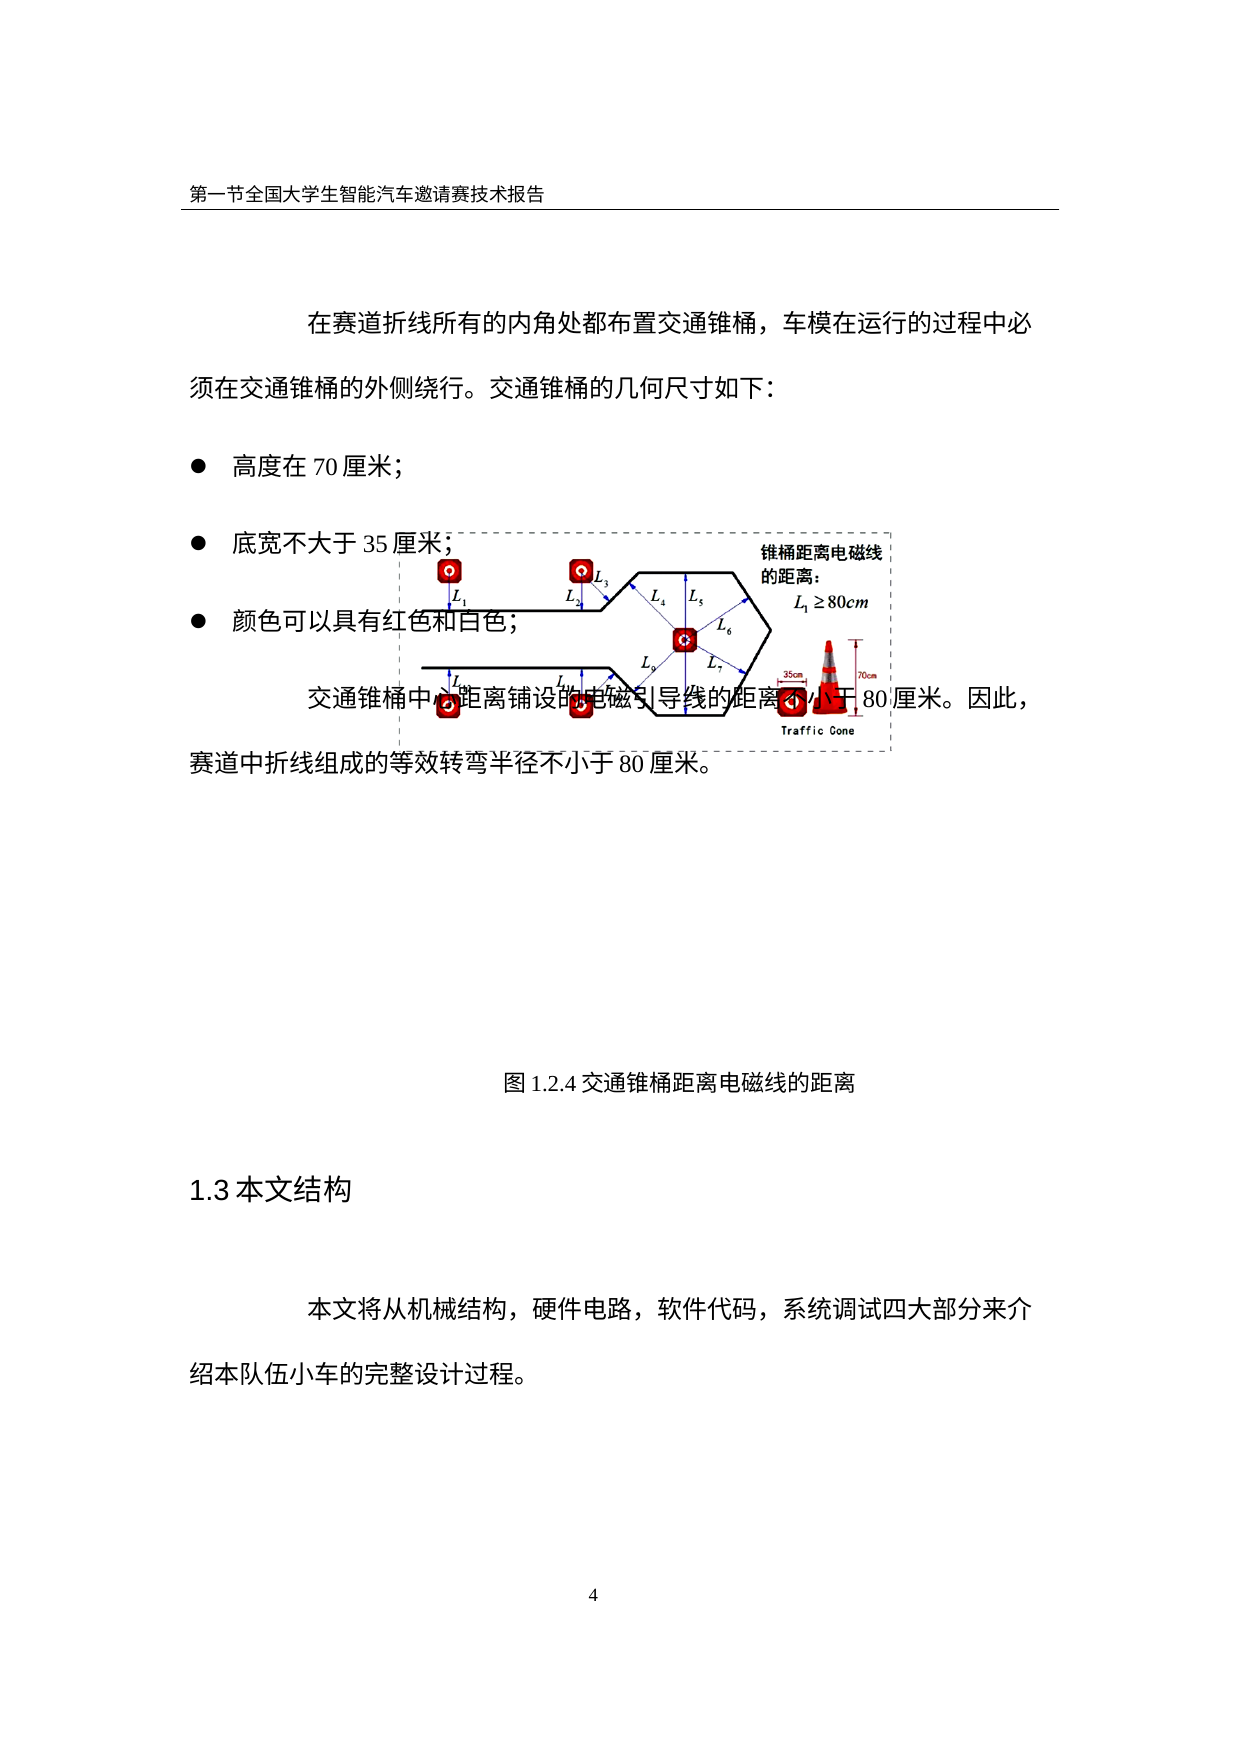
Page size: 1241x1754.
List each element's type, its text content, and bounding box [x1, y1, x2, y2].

text 图1.2.4交通锥桶距离电磁线的距离 [189, 1065, 1051, 1098]
picture [398, 574, 892, 587]
text 在赛道折线所有的内角处都布置交通锥桶，车模在运行的过程中必须在交通锥桶的外侧绕行。交通锥桶的几何尺寸如下： [189, 289, 1051, 419]
text 交通锥桶中心距离铺设的电磁引导线的距离不小于80厘米。因此，赛道中折线组成的等效转弯半径不小于80厘米。 [189, 664, 1051, 794]
list 颜色可以具有红色和白色； [189, 587, 1051, 652]
text 1.3本文结构 [189, 1155, 1051, 1220]
list 高度在70厘米； [189, 432, 1051, 497]
text 本文将从机械结构，硬件电路，软件代码，系统调试四大部分来介绍本队伍小车的完整设计过程。 [189, 1275, 1051, 1405]
list 底宽不大于35厘米； [189, 509, 1051, 574]
picture [398, 652, 892, 664]
